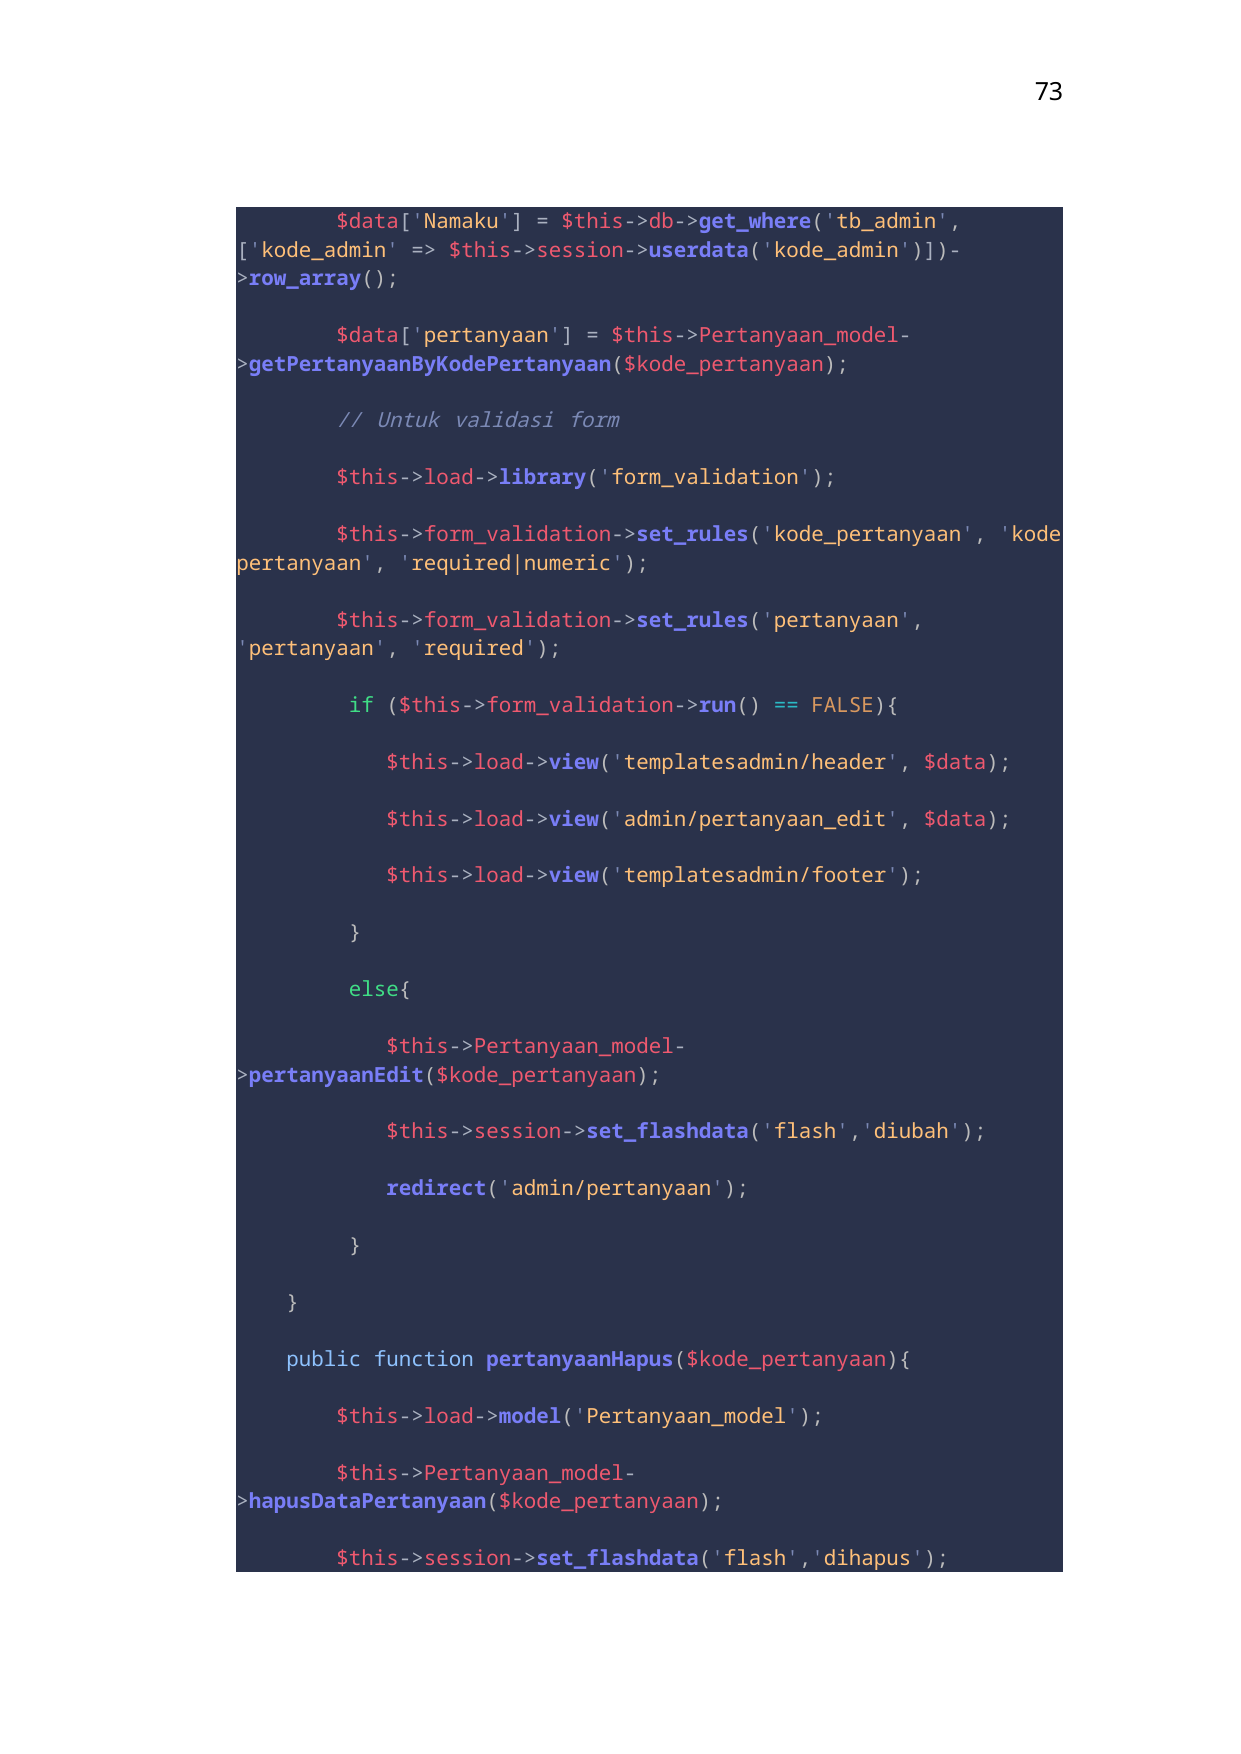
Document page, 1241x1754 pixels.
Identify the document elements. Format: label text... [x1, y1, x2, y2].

text if ($this->form_validation->run() == FALSE){ [236, 690, 1063, 718]
text $this->form_validation->set_rules('pertanyaan', 'pertanyaan', 'required'); [236, 605, 1063, 662]
text $this->session->set_flashdata('flash','diubah'); [236, 1117, 1063, 1145]
text } [236, 1287, 1063, 1316]
text $this->load->library('form_validation'); [236, 462, 1063, 491]
text $this->load->view('admin/pertanyaan_edit', $data); [236, 804, 1063, 832]
text public function pertanyaanHapus($kode_pertanyaan){ [236, 1344, 1063, 1372]
text $this->load->view('templatesadmin/footer'); [236, 861, 1063, 889]
text $data['Namaku'] = $this->db->get_where('tb_admin', ['kode_admin' => $this->session->userdata('kode_admin')])->row_array(); [236, 207, 1063, 292]
text redirect('admin/pertanyaan'); [236, 1173, 1063, 1202]
text // Untuk validasi form [236, 406, 1063, 434]
text } [236, 1230, 1063, 1259]
text $this->form_validation->set_rules('kode_pertanyaan', 'kode pertanyaan', 'required|numeric'); [236, 519, 1063, 576]
text else{ [236, 974, 1063, 1003]
text $this->session->set_flashdata('flash','dihapus'); [236, 1543, 1063, 1572]
text $data['pertanyaan'] = $this->Pertanyaan_model->getPertanyaanByKodePertanyaan($kode_pertanyaan); [236, 320, 1063, 377]
text $this->load->model('Pertanyaan_model'); [236, 1401, 1063, 1429]
text $this->Pertanyaan_model->pertanyaanEdit($kode_pertanyaan); [236, 1031, 1063, 1088]
text $this->Pertanyaan_model->hapusDataPertanyaan($kode_pertanyaan); [236, 1458, 1063, 1515]
text $this->load->view('templatesadmin/header', $data); [236, 747, 1063, 775]
text } [236, 917, 1063, 946]
